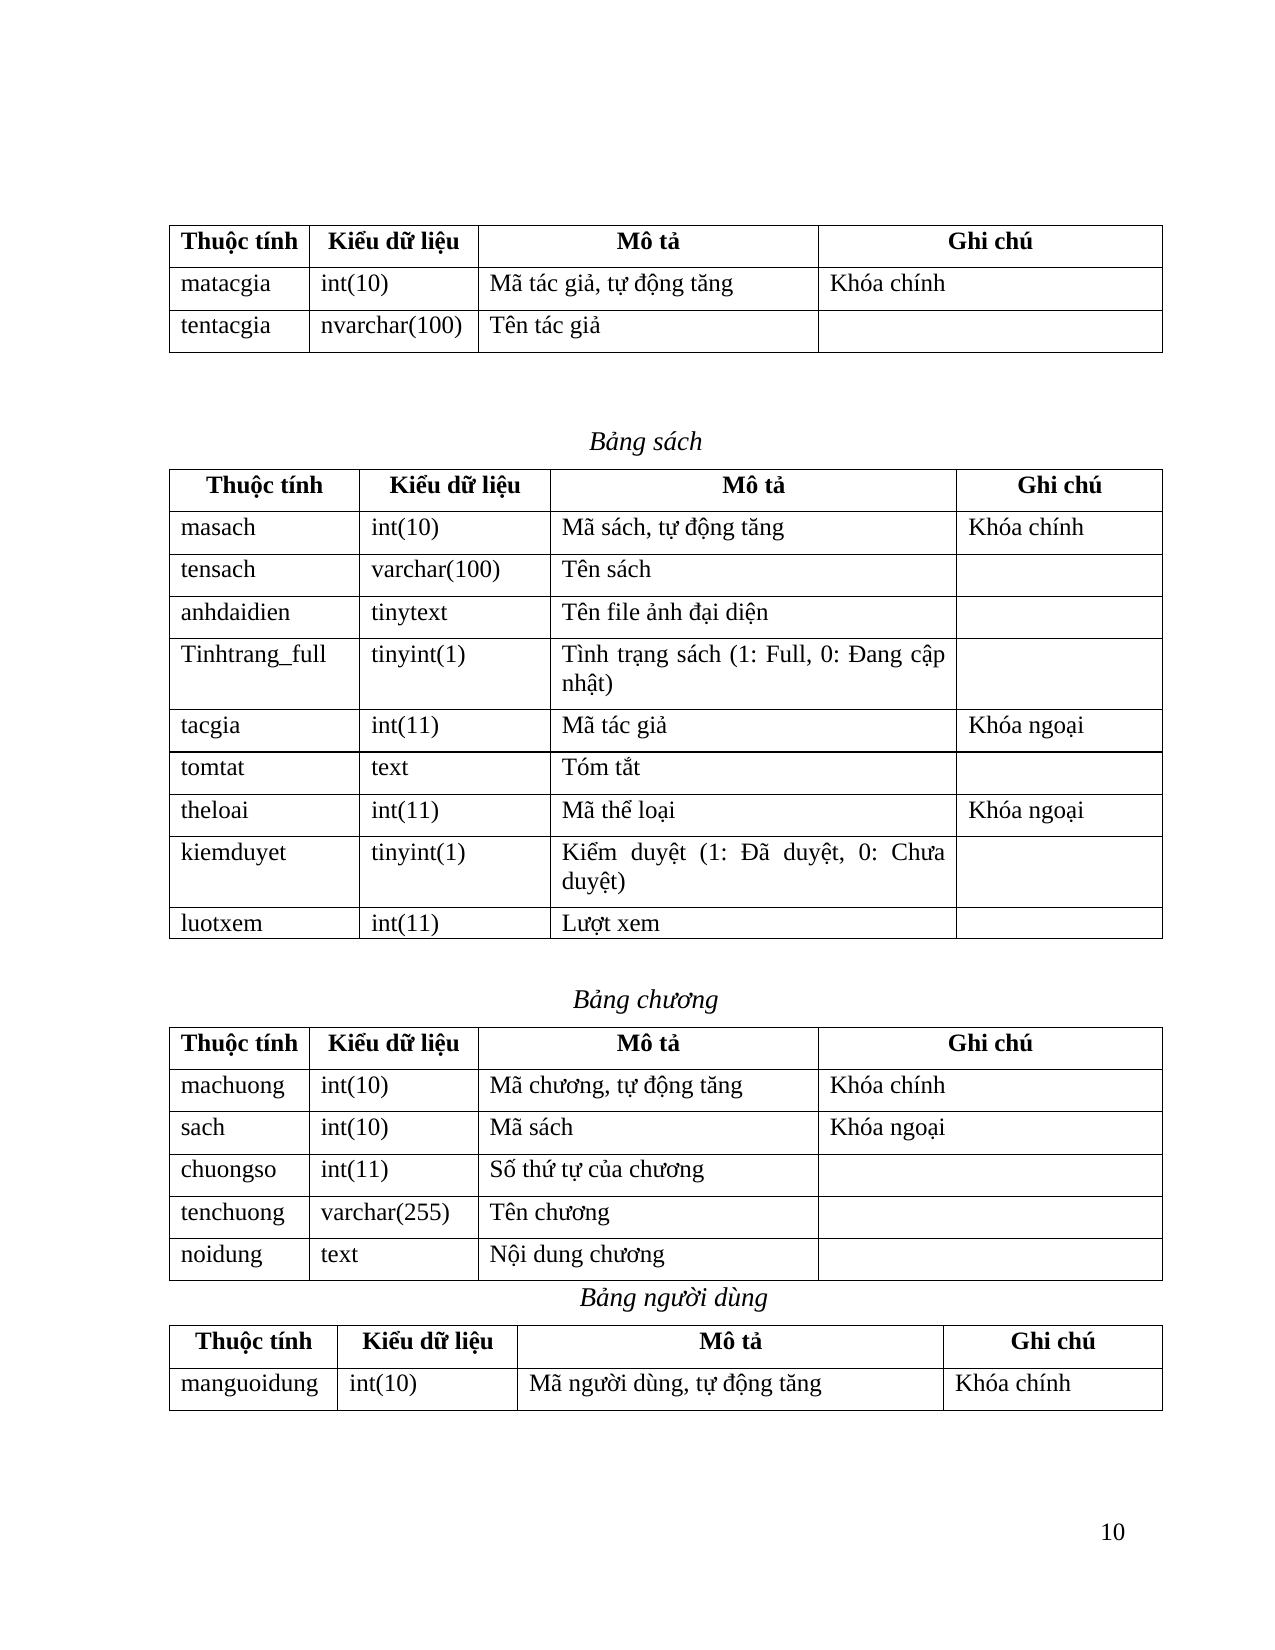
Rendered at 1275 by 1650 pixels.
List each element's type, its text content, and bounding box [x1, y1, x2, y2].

table_cell chuongso [170, 1155, 309, 1196]
table_cell Khóa ngoại [819, 1112, 1162, 1153]
table_cell Tình trạng sách (1: Full, 0: Đang cập nhật) [551, 639, 956, 709]
table_cell tinyint(1) [360, 639, 550, 709]
table_header Thuộc tính [170, 1326, 337, 1367]
table_header Thuộc tính [170, 470, 359, 511]
table_cell Nội dung chương [479, 1239, 818, 1280]
table_cell Mã tác giả [551, 710, 956, 751]
table_cell tacgia [170, 710, 359, 751]
table_cell Tóm tắt [551, 753, 956, 794]
table_header Thuộc tính [170, 226, 309, 267]
table_cell [957, 837, 1162, 907]
table_cell varchar(255) [310, 1197, 478, 1238]
table_cell int(11) [360, 710, 550, 751]
table_cell [957, 639, 1162, 709]
table_cell Tên chương [479, 1197, 818, 1238]
table_cell [957, 597, 1162, 638]
table_cell tenchuong [170, 1197, 309, 1238]
table_cell Mã tác giả, tự động tăng [479, 268, 818, 309]
table_cell nvarchar(100) [310, 311, 478, 352]
table_cell Tên tác giả [479, 311, 818, 352]
table_cell luotxem [170, 908, 359, 938]
table_cell tomtat [170, 753, 359, 794]
table_cell int(11) [360, 795, 550, 836]
table_header Mô tả [518, 1326, 943, 1367]
table_cell [819, 1155, 1162, 1196]
table_cell text [310, 1239, 478, 1280]
table_cell theloai [170, 795, 359, 836]
table_cell Khóa chính [819, 1070, 1162, 1111]
table_cell Khóa ngoại [957, 710, 1162, 751]
table_cell text [360, 753, 550, 794]
table_header Mô tả [551, 470, 956, 511]
table_cell tinyint(1) [360, 837, 550, 907]
table_cell Khóa chính [957, 512, 1162, 553]
table_cell Kiểm duyệt (1: Đã duyệt, 0: Chưa duyệt) [551, 837, 956, 907]
table_cell Tên sách [551, 555, 956, 596]
table_header Ghi chú [957, 470, 1162, 511]
table_cell kiemduyet [170, 837, 359, 907]
table_cell Khóa chính [819, 268, 1162, 309]
table_cell tentacgia [170, 311, 309, 352]
table_cell Tinhtrang_full [170, 639, 359, 709]
text Bảng người dùng [169, 1281, 1125, 1313]
table_header Mô tả [479, 1028, 818, 1069]
table_cell Lượt xem [551, 908, 956, 938]
table_cell matacgia [170, 268, 309, 309]
table_cell Khóa ngoại [957, 795, 1162, 836]
table_cell Tên file ảnh đại diện [551, 597, 956, 638]
table_header Kiểu dữ liệu [310, 1028, 478, 1069]
text Bảng chương [169, 983, 1125, 1014]
table_cell int(10) [338, 1369, 517, 1410]
table_cell int(11) [360, 908, 550, 938]
table_cell Khóa chính [944, 1369, 1162, 1410]
table_cell tinytext [360, 597, 550, 638]
table_cell [819, 311, 1162, 352]
table_cell int(10) [310, 1070, 478, 1111]
table_cell sach [170, 1112, 309, 1153]
table_cell [957, 753, 1162, 794]
table_cell Mã thể loại [551, 795, 956, 836]
table_cell Mã chương, tự động tăng [479, 1070, 818, 1111]
table_header Kiểu dữ liệu [360, 470, 550, 511]
table_cell [957, 555, 1162, 596]
table_header Kiểu dữ liệu [310, 226, 478, 267]
table_header Thuộc tính [170, 1028, 309, 1069]
table_cell manguoidung [170, 1369, 337, 1410]
table_cell Mã người dùng, tự động tăng [518, 1369, 943, 1410]
table_cell noidung [170, 1239, 309, 1280]
table_cell int(10) [360, 512, 550, 553]
table_cell int(10) [310, 1112, 478, 1153]
table_cell masach [170, 512, 359, 553]
table_cell [819, 1239, 1162, 1280]
table_header Ghi chú [819, 226, 1162, 267]
table_cell [957, 908, 1162, 938]
table_header Mô tả [479, 226, 818, 267]
table_cell [819, 1197, 1162, 1238]
table_cell machuong [170, 1070, 309, 1111]
table_cell tensach [170, 555, 359, 596]
table_cell Mã sách, tự động tăng [551, 512, 956, 553]
table_cell Số thứ tự của chương [479, 1155, 818, 1196]
table_cell varchar(100) [360, 555, 550, 596]
table_header Ghi chú [819, 1028, 1162, 1069]
table_header Ghi chú [944, 1326, 1162, 1367]
text Bảng sách [169, 425, 1125, 456]
table_header Kiểu dữ liệu [338, 1326, 517, 1367]
table_cell Mã sách [479, 1112, 818, 1153]
table_cell anhdaidien [170, 597, 359, 638]
table_cell int(10) [310, 268, 478, 309]
table_cell int(11) [310, 1155, 478, 1196]
